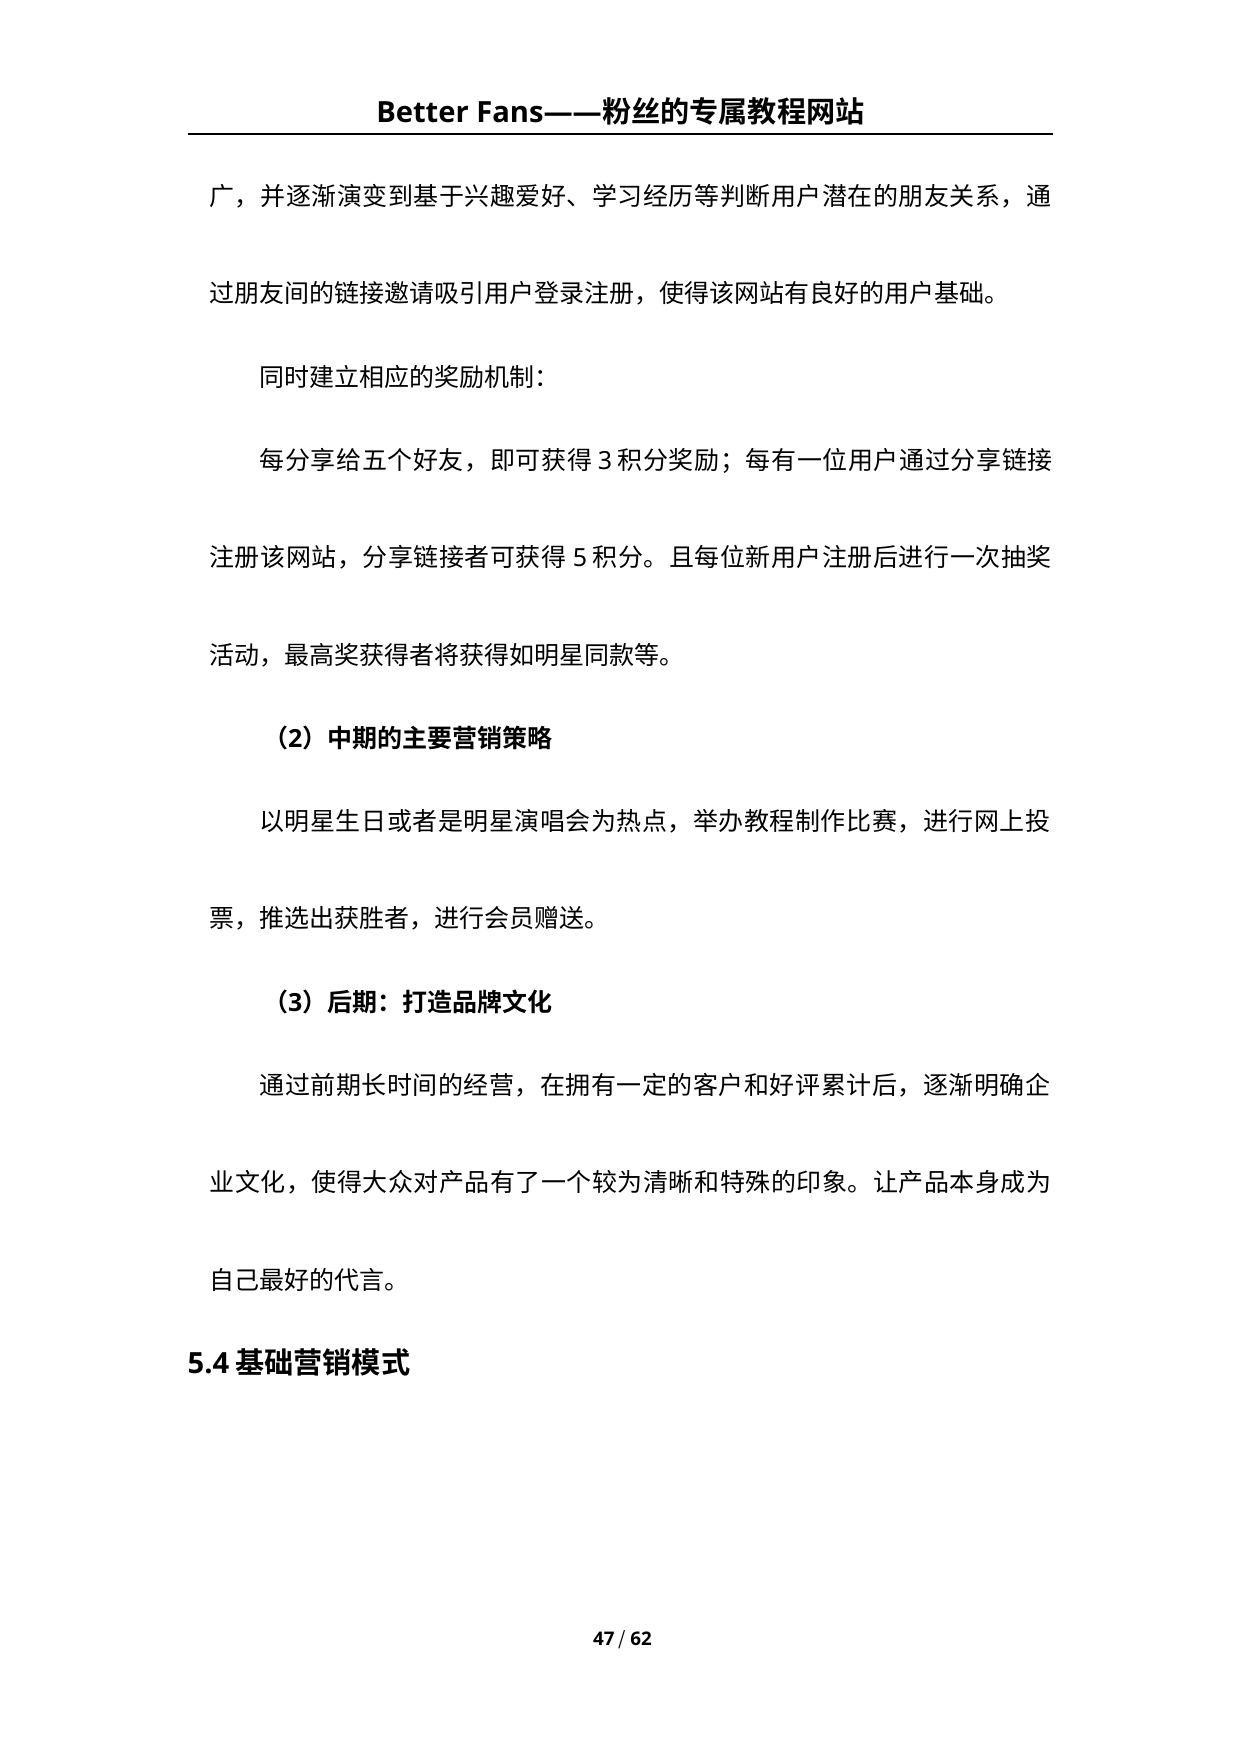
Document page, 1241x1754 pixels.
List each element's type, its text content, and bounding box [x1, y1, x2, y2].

text 每分享给五个好友，即可获得3积分奖励；每有一位用户通过分享链接注册该网站，分享链接者可获得5积分。且每位新用户注册后进行一次抽奖活动，最高奖获得者将获得如明星同款等。 [209, 426, 1053, 686]
text 通过前期长时间的经营，在拥有一定的客户和好评累计后，逐渐明确企业文化，使得大众对产品有了一个较为清晰和特殊的印象。让产品本身成为自己最好的代言。 [209, 1051, 1053, 1311]
text 同时建立相应的奖励机制： [209, 343, 1053, 408]
text （3）后期：打造品牌文化 [187, 968, 1053, 1033]
text 5.4基础营销模式 [187, 1329, 1053, 1394]
text 以明星生日或者是明星演唱会为热点，举办教程制作比赛，进行网上投票，推选出获胜者，进行会员赠送。 [209, 787, 1053, 949]
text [209, 162, 1053, 324]
text （2）中期的主要营销策略 [187, 704, 1053, 769]
